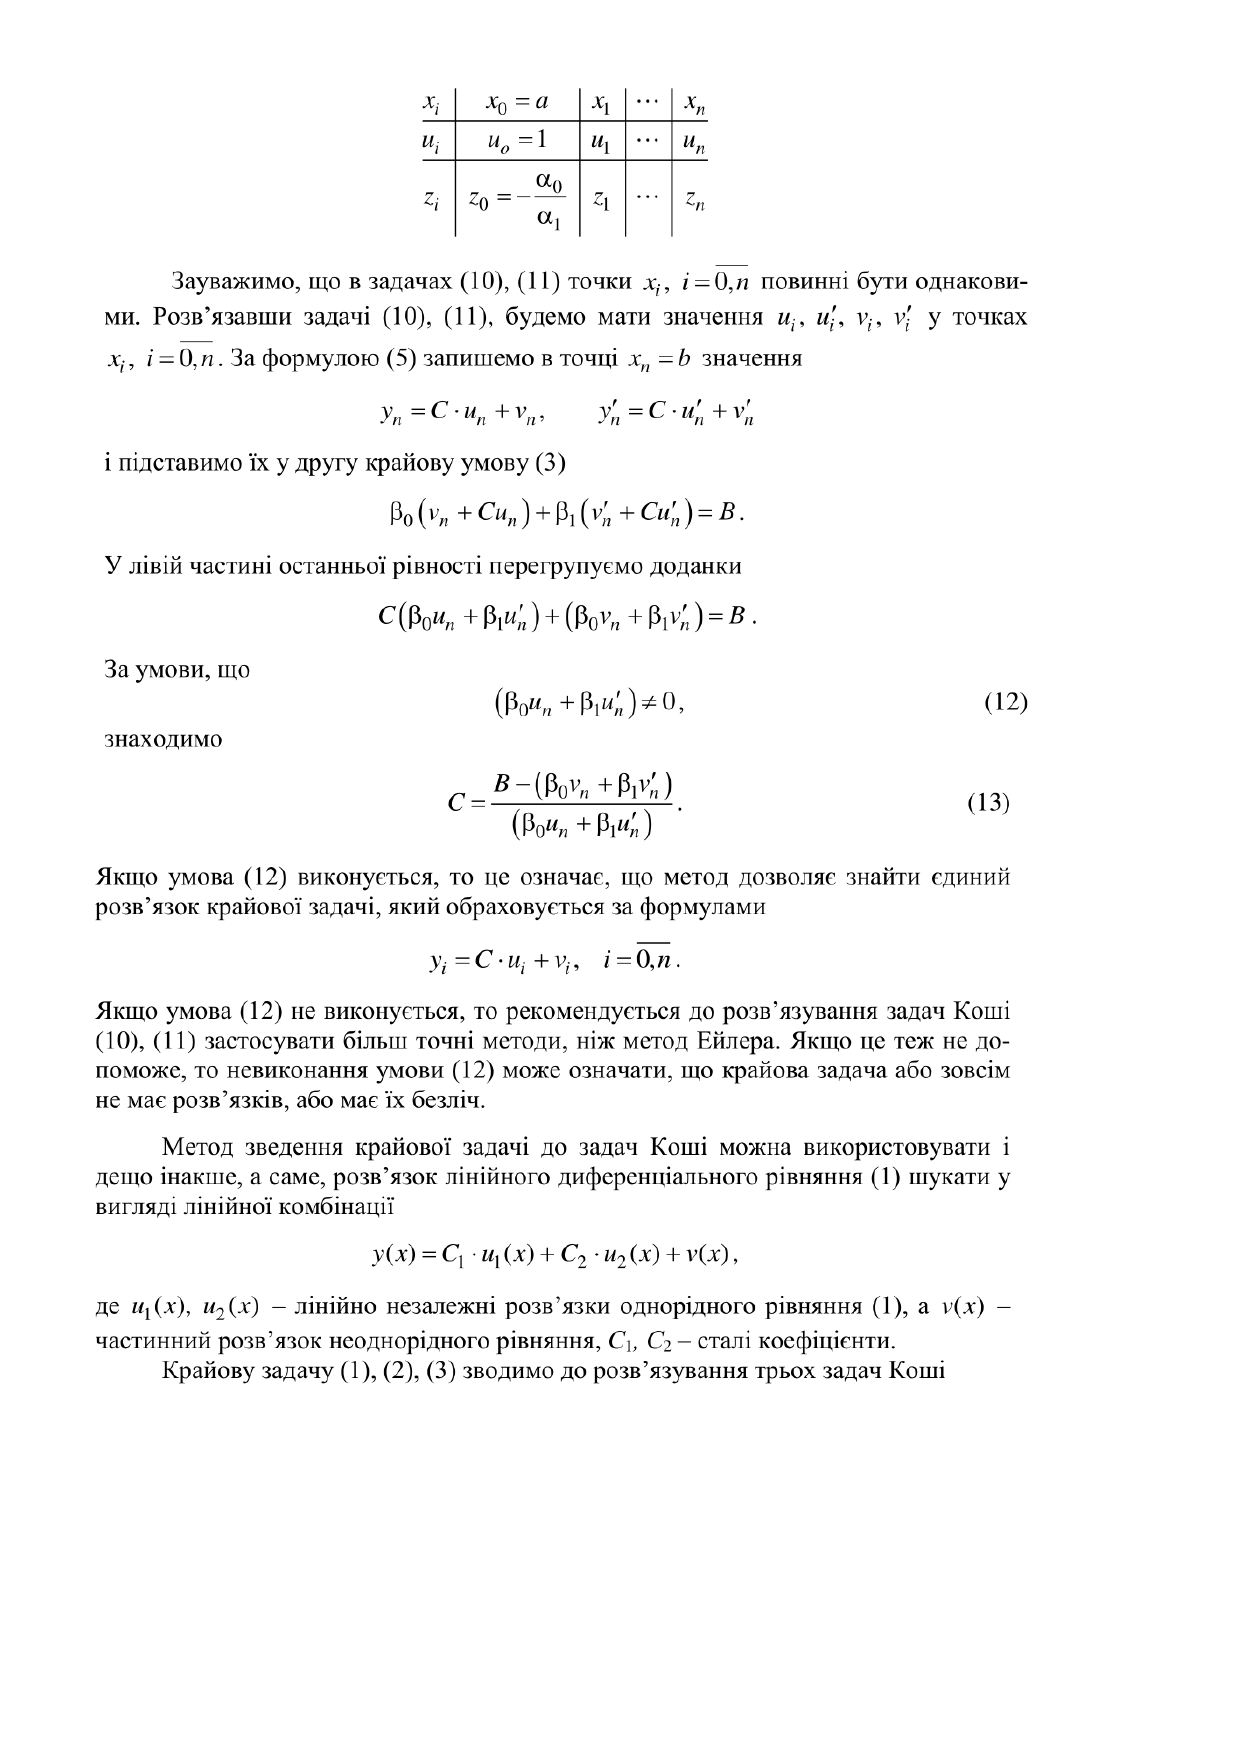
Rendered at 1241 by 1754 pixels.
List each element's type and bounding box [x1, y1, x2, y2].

picture [75, 75, 1050, 754]
picture [75, 772, 1050, 1397]
